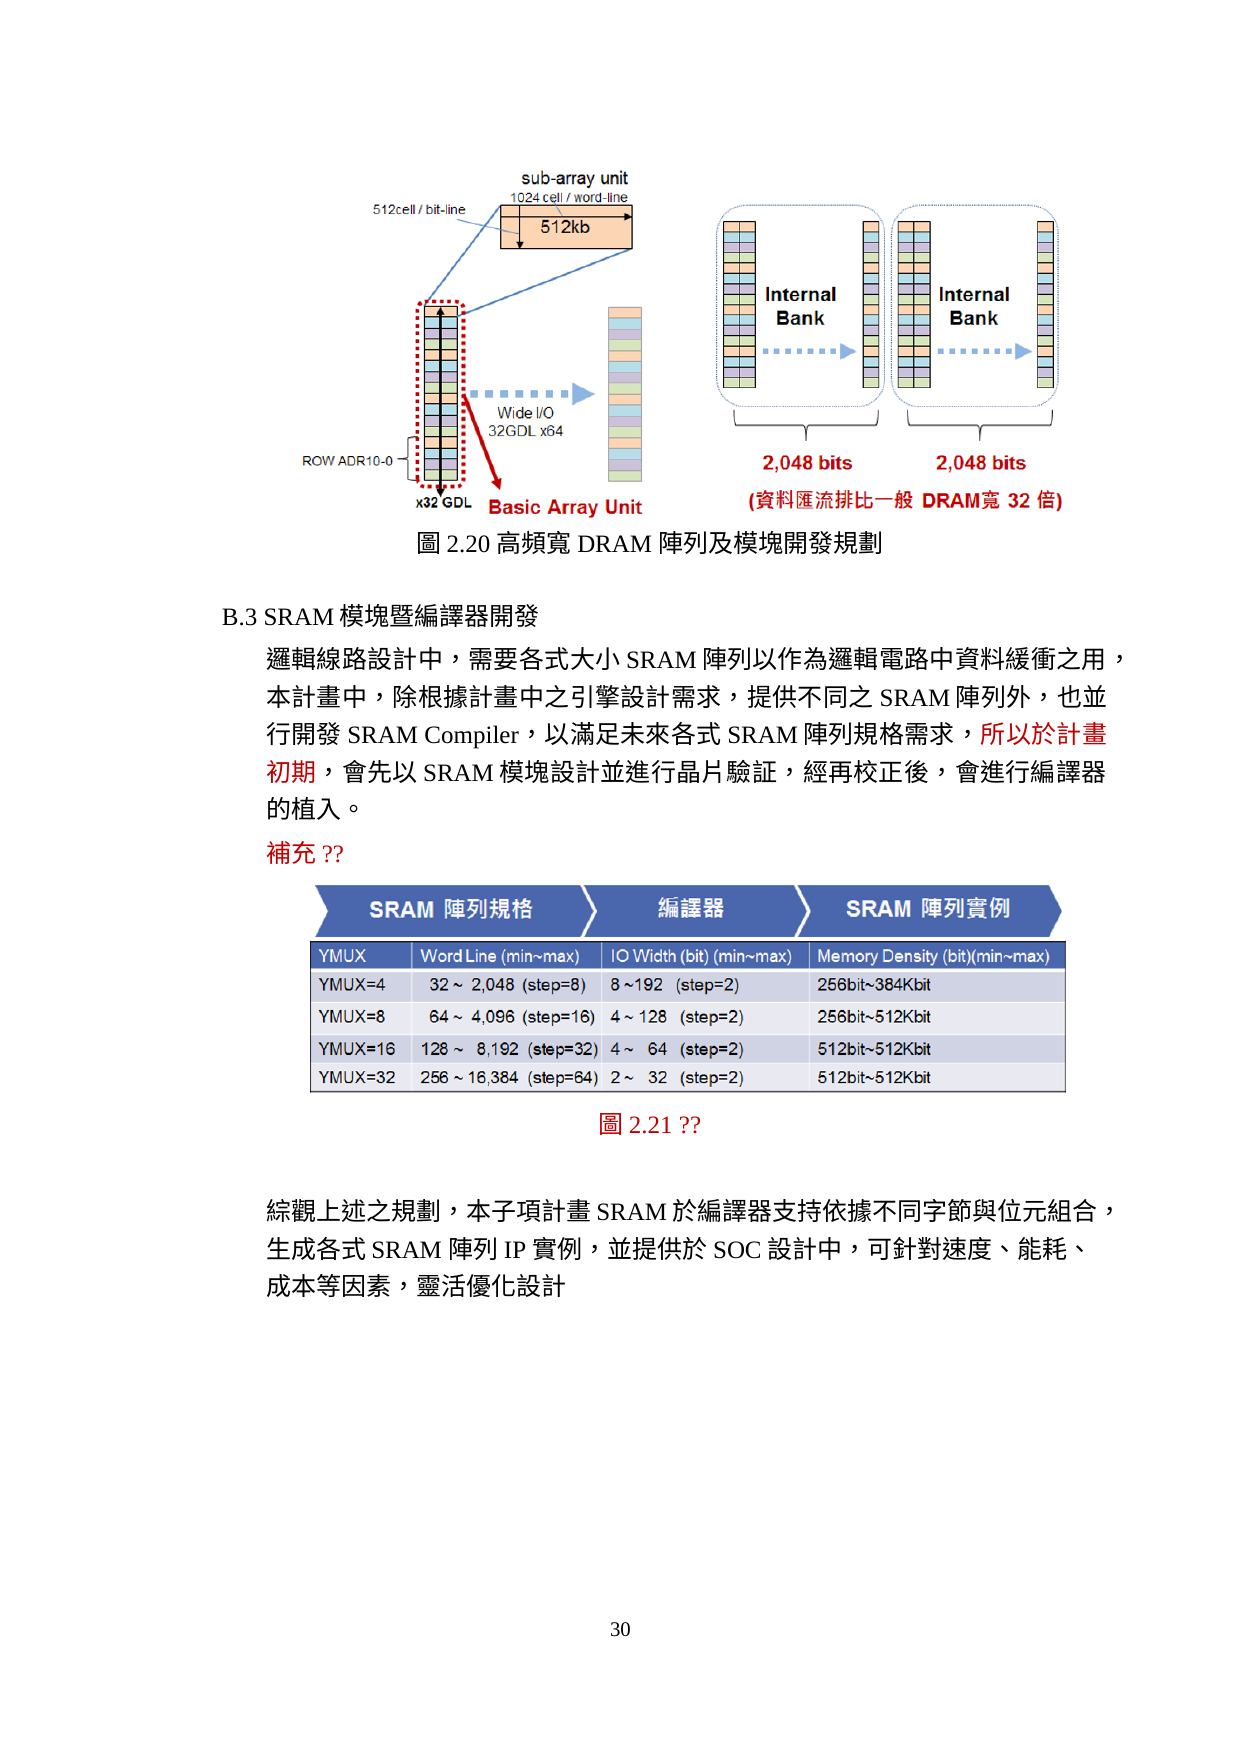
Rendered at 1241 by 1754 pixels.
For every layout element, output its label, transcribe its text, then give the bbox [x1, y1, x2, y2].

picture [296, 876, 1077, 1098]
text 補充 ?? [266, 832, 1107, 870]
text 圖2.20 高頻寬 DRAM 陣列及模塊開發規劃 [192, 523, 1107, 560]
text B.3 SRAM模塊暨編譯器開發 [222, 595, 1107, 632]
picture [297, 165, 1076, 518]
text 綜觀上述之規劃，本子項計畫SRAM於編譯器支持依據不同字節與位元組合，生成各式SRAM 陣列 IP 實例，並提供於 SOC 設計中，可針對速度、能耗、成本等因素，靈活優化設計 [266, 1191, 1107, 1303]
text 邏輯線路設計中，需要各式大小SRAM陣列以作為邏輯電路中資料緩衝之用，本計畫中，除根據計畫中之引擎設計需求，提供不同之SRAM陣列外，也並行開發SRAM Compiler，以滿足未來各式SRAM陣列規格需求，所以於計畫初期，會先以SRAM模塊設計並進行晶片驗証，經再校正後，會進行編譯器的植入。 [266, 638, 1107, 826]
text 圖2.21 ?? [192, 1104, 1107, 1141]
